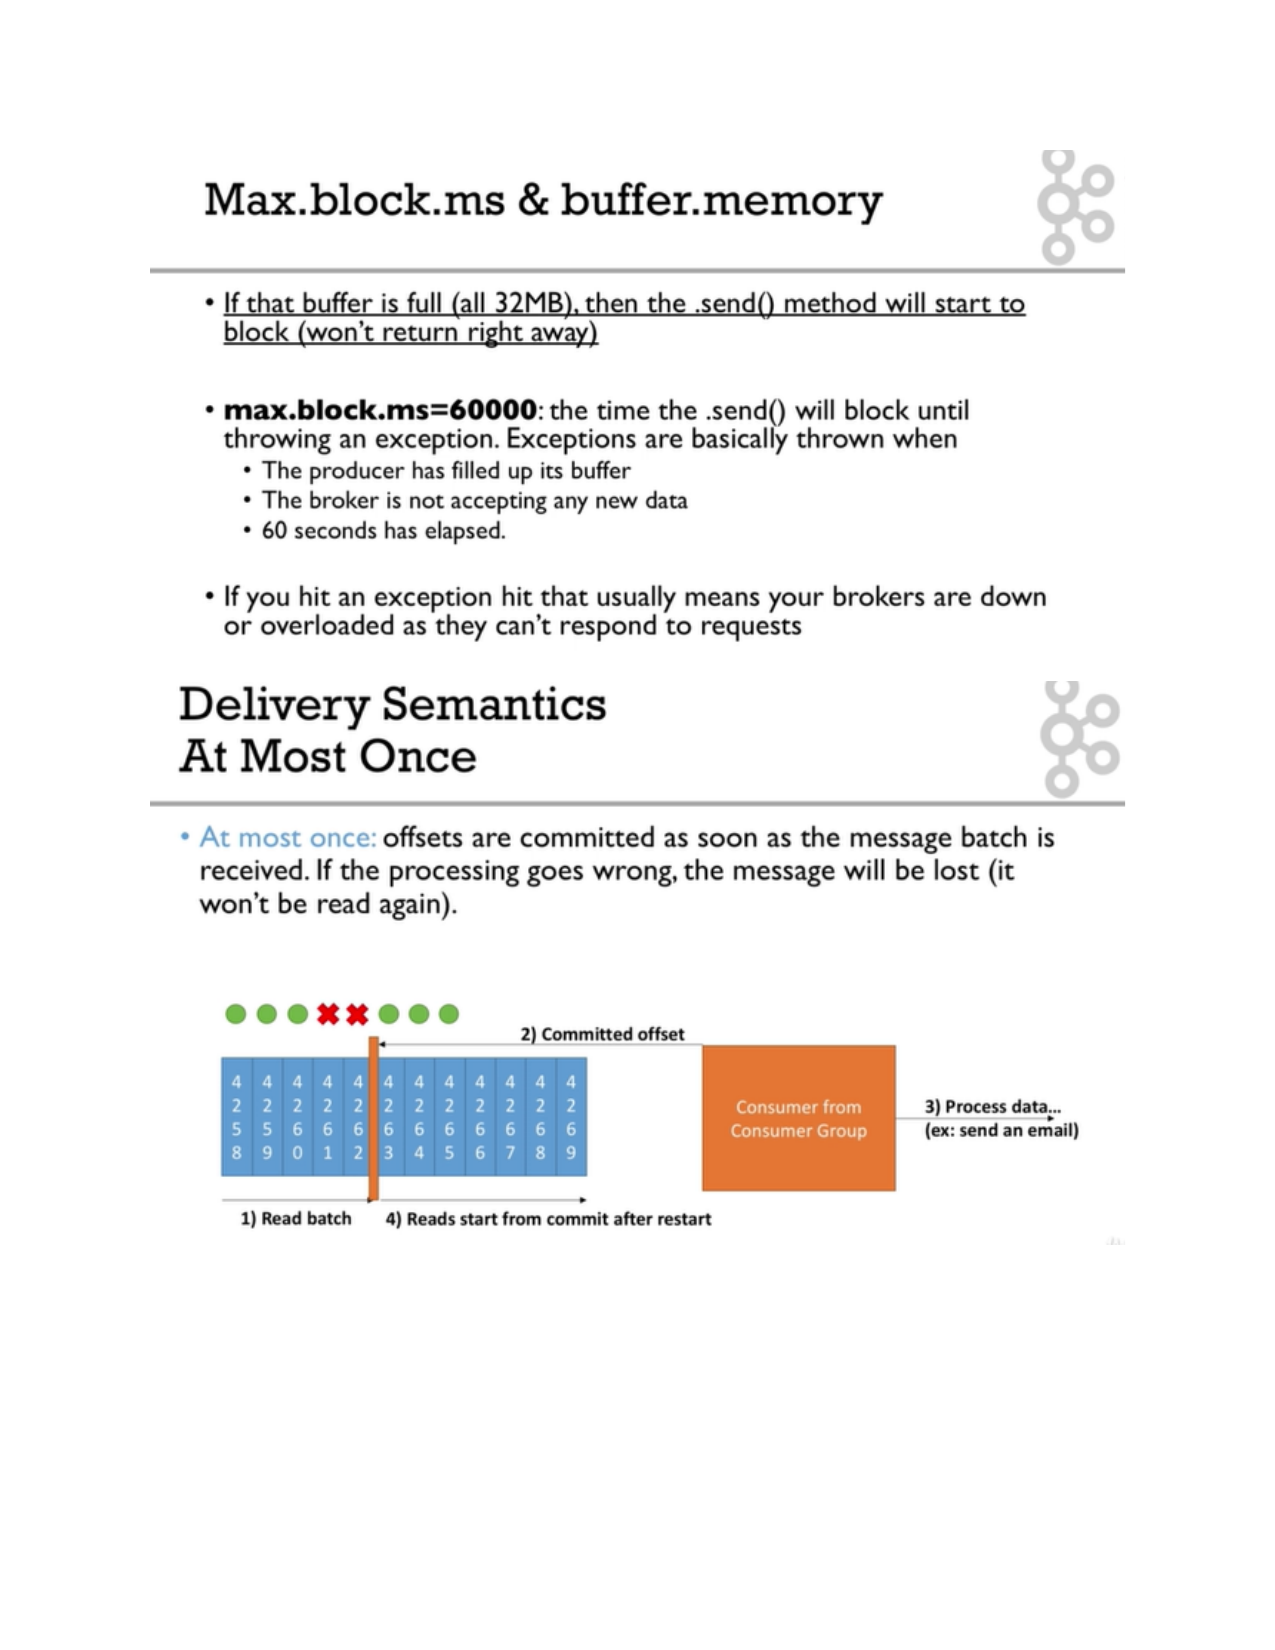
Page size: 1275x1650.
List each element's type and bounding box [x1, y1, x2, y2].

picture [150, 150, 1125, 1245]
